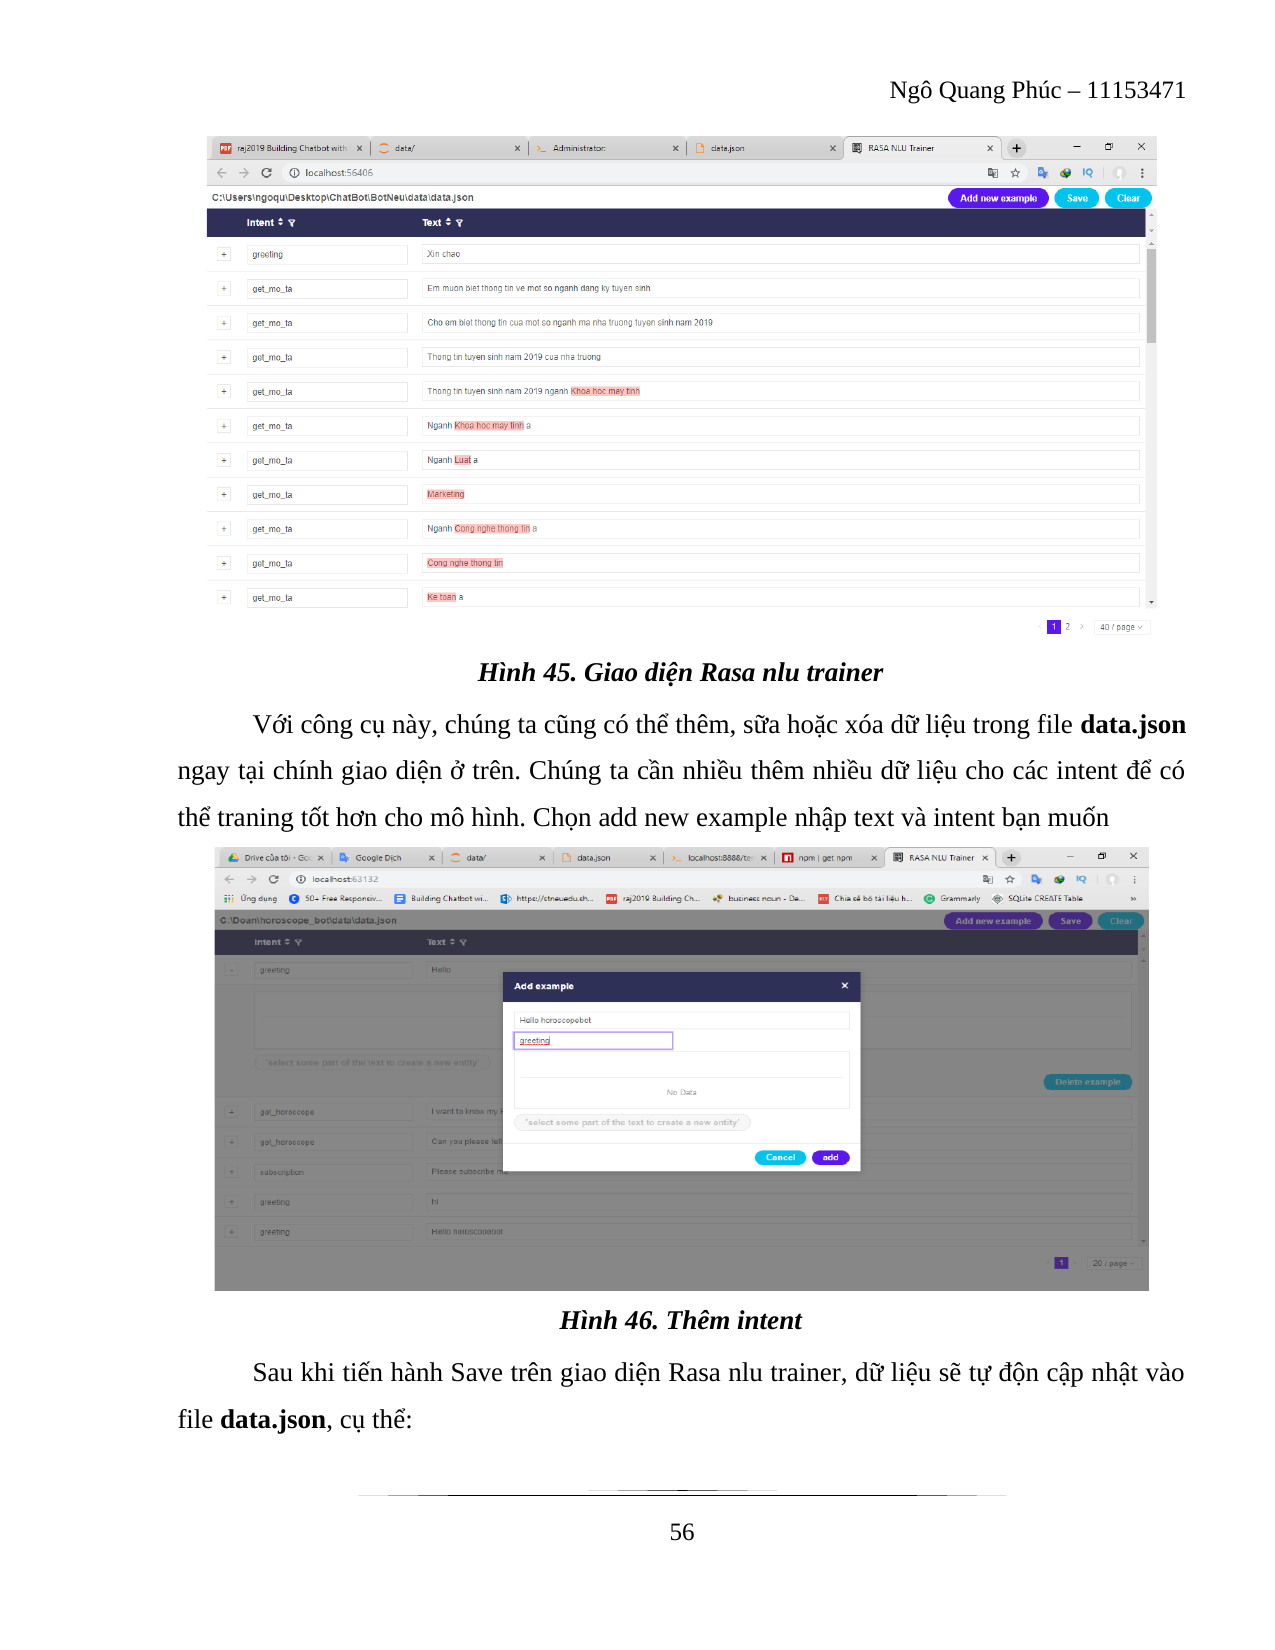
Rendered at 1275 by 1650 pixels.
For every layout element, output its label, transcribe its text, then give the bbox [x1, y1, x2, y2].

picture [214, 847, 1149, 1291]
text Với công cụ này, chúng ta cũng có thể thêm, sữa hoặc xóa dữ liệu trong file data.json ngay tại chính giao diện ở trên. Chúng ta cần nhiều thêm nhiều dữ liệu cho các intent để có thể traning tốt hơn cho mô hình. Chọn add new example nhập text và intent bạn muốn [177, 708, 1186, 832]
text Hình 46. Thêm intent [177, 1304, 1186, 1336]
text Sau khi tiến hành Save trên giao diện Rasa nlu trainer, dữ liệu sẽ tự độn cập nhật vào file data.json, cụ thể: [177, 1356, 1186, 1434]
text Hình 45. Giao diện Rasa nlu trainer [177, 656, 1186, 687]
picture [206, 136, 1157, 642]
